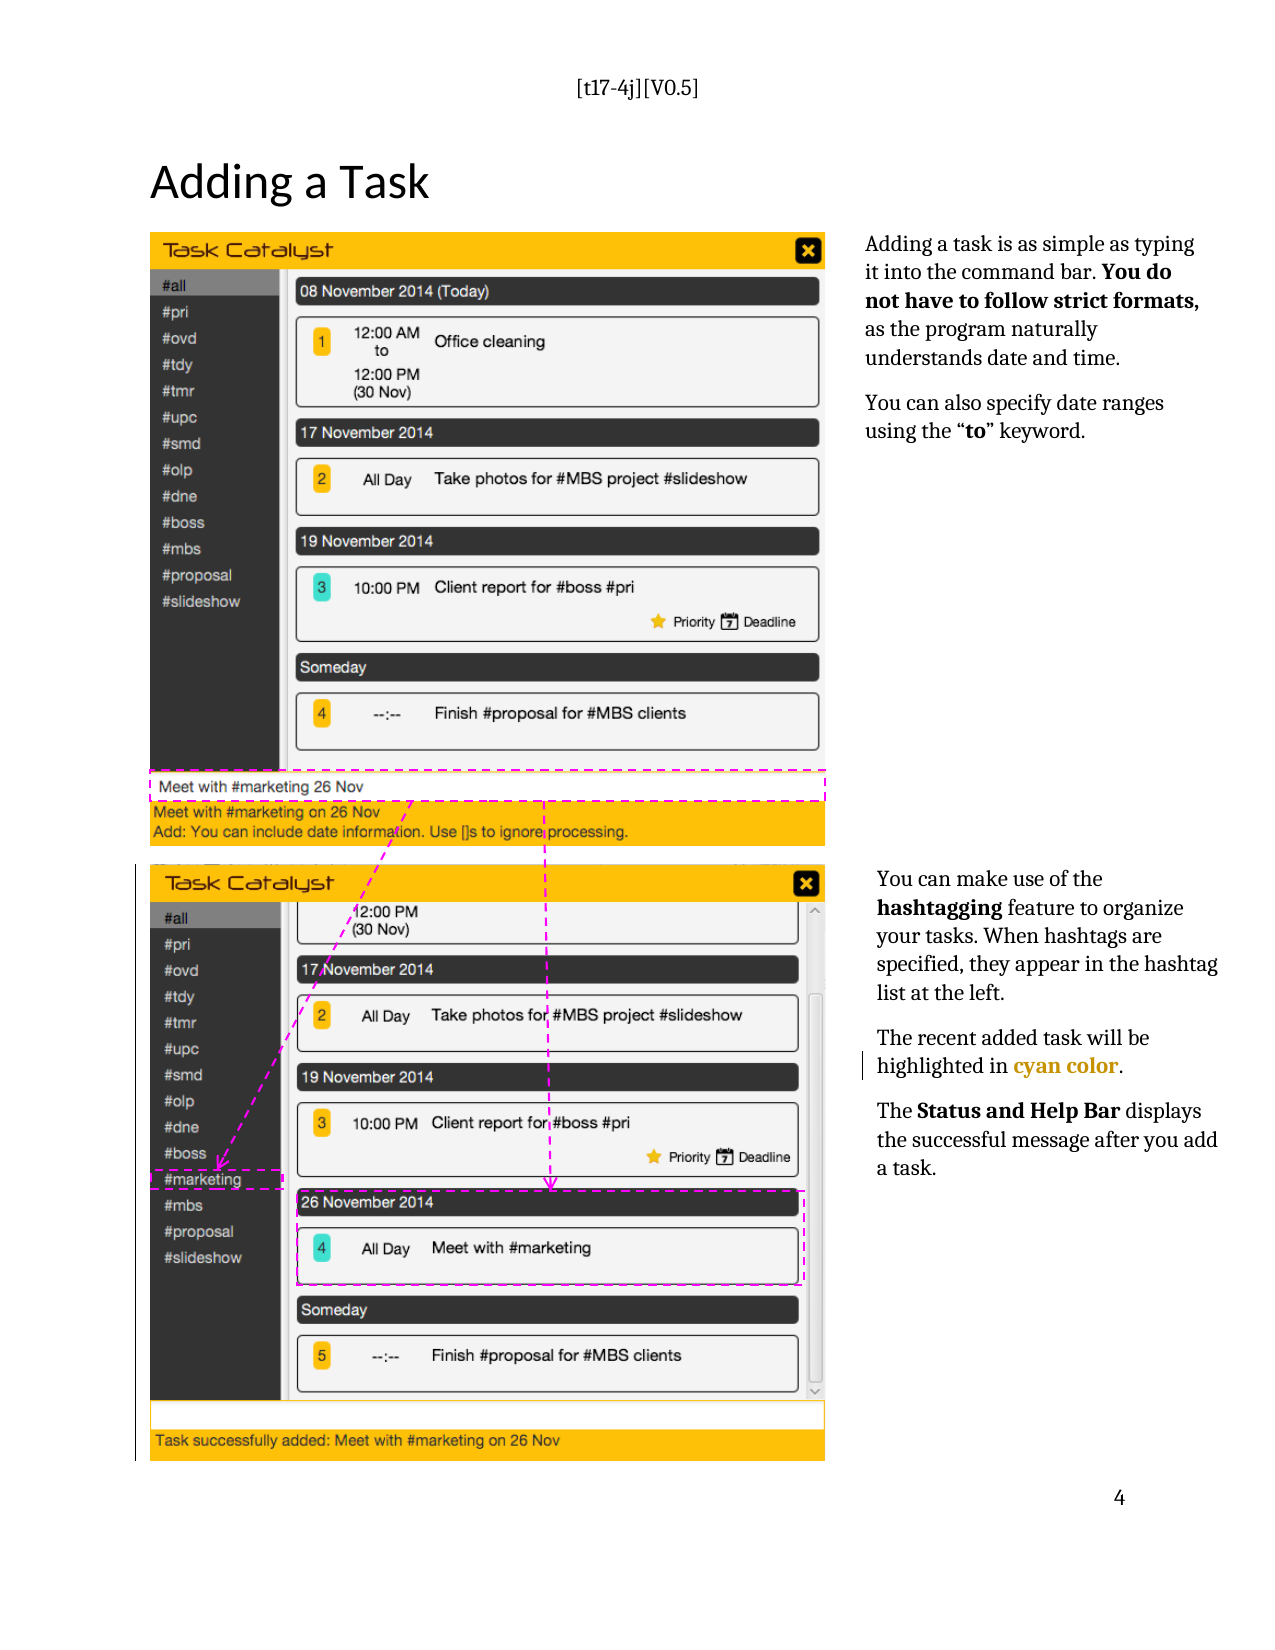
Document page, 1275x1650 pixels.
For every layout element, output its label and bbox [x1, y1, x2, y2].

picture [150, 232, 826, 846]
picture [150, 864, 826, 1461]
